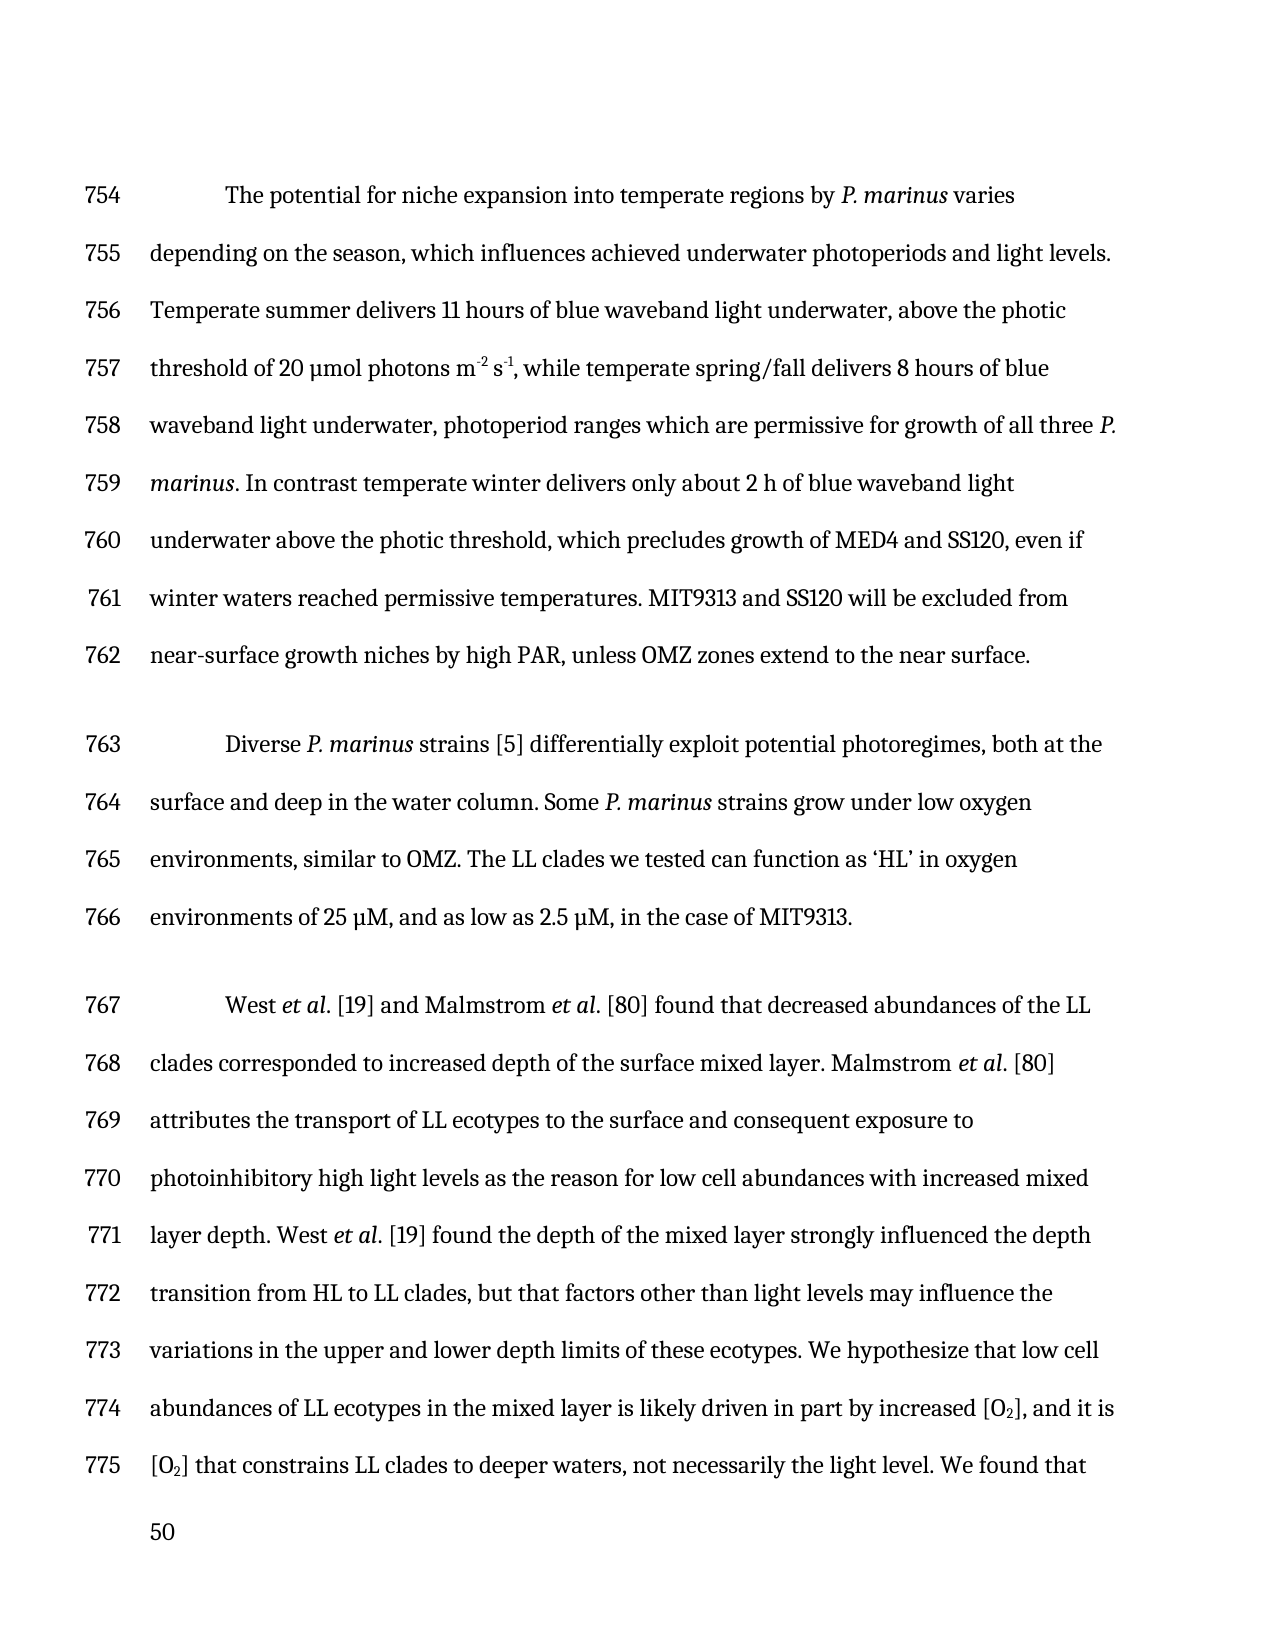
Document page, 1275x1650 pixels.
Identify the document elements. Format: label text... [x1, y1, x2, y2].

text Diverse P. marinus strains [5] differentially exploit potential photoregimes, both at the surface and deep in the water column. Some P. marinus strains grow under low oxygen environments, similar to OMZ. The LL clades we tested can function as ‘HL’ in oxygen environments of 25 µM, and as low as 2.5 µM, in the case of MIT9313. [150, 730, 1125, 931]
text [150, 991, 1125, 1480]
text The potential for niche expansion into temperate regions by P. marinus varies depending on the season, which influences achieved underwater photoperiods and light levels. Temperate summer delivers 11 hours of blue waveband light underwater, above the photic threshold of 20 µmol photons m-2 s-1, while temperate spring/fall delivers 8 hours of blue waveband light underwater, photoperiod ranges which are permissive for growth of all three P. marinus. In contrast temperate winter delivers only about 2 h of blue waveband light underwater above the photic threshold, which precludes growth of MED4 and SS120, even if winter waters reached permissive temperatures. MIT9313 and SS120 will be excluded from near-surface growth niches by high PAR, unless OMZ zones extend to the near surface. [150, 181, 1125, 670]
